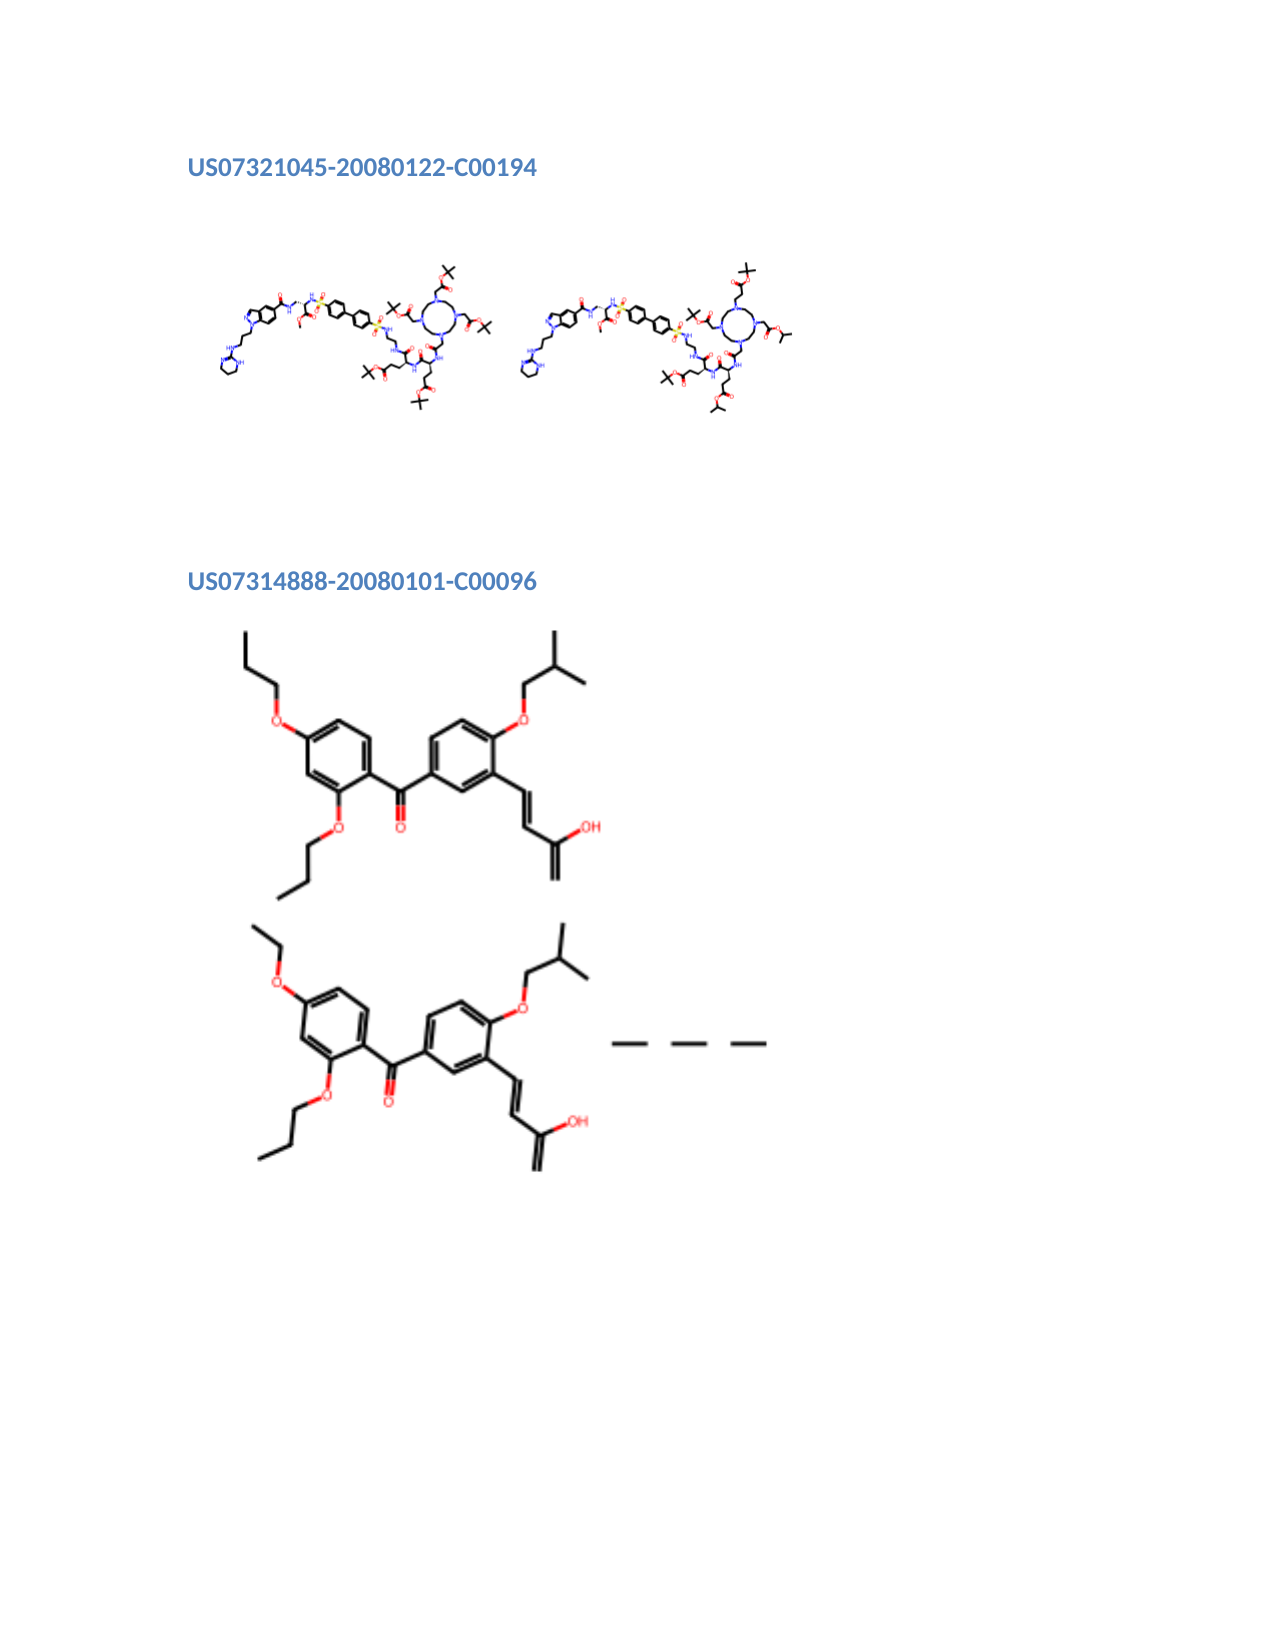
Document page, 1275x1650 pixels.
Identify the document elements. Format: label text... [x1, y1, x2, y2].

picture [206, 187, 807, 488]
picture [206, 601, 807, 1202]
subtitle US07314888-20080101-C00096 [187, 564, 1087, 597]
subtitle US07321045-20080122-C00194 [187, 150, 1087, 183]
